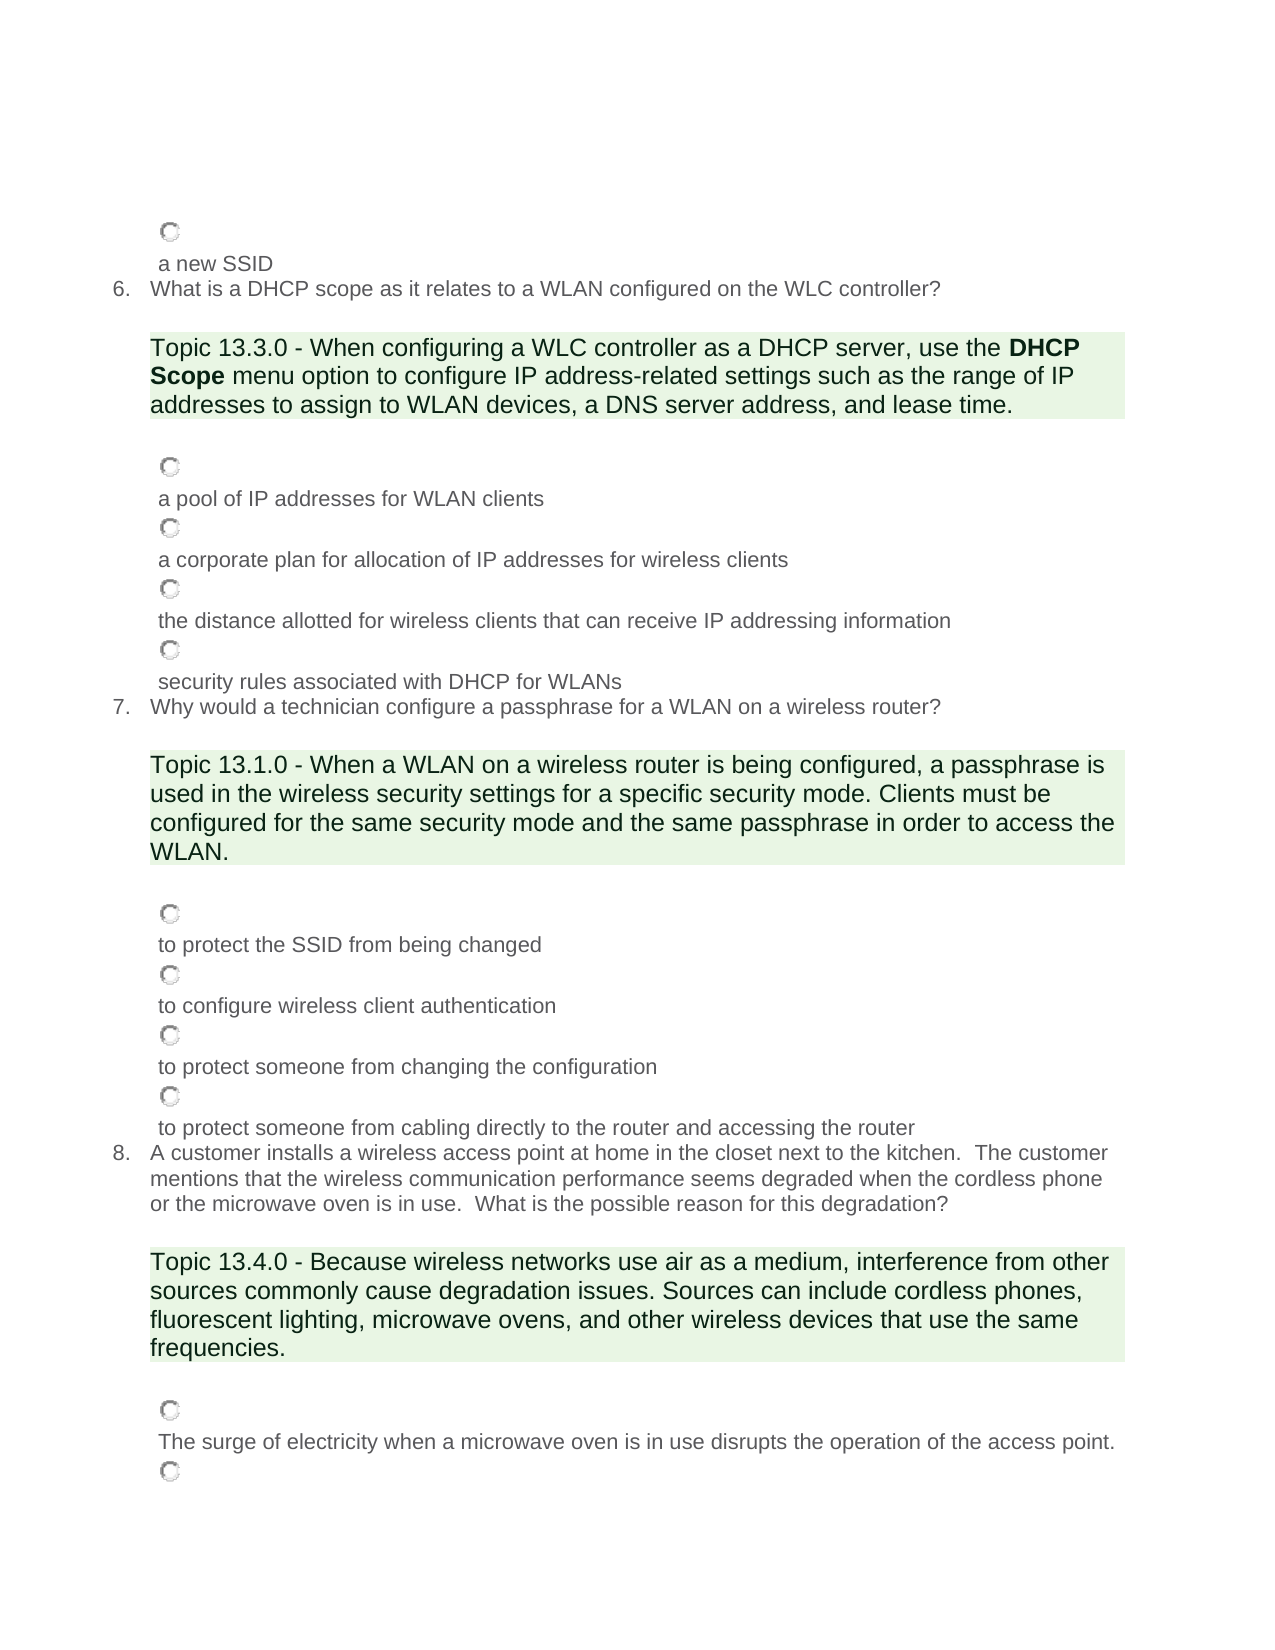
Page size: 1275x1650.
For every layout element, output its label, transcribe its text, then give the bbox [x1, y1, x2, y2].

text Topic 13.3.0 - When configuring a WLC controller as a DHCP server, use the DHCP Scope menu option to configure IP address-related settings such as the range of IP addresses to assign to WLAN devices, a DNS server address, and lease time. [150, 332, 1125, 419]
text to configure wireless client authentication [158, 993, 1125, 1018]
text The surge of electricity when a microwave oven is in use disrupts the operation of the access point. [158, 1429, 1125, 1454]
text a corporate plan for allocation of IP addresses for wireless clients [158, 547, 1125, 572]
text a pool of IP addresses for WLAN clients [158, 486, 1125, 511]
text to protect someone from cabling directly to the router and accessing the router [158, 1115, 1125, 1140]
text Topic 13.4.0 - Because wireless networks use air as a medium, interference from other sources commonly cause degradation issues. Sources can include cordless phones, fluorescent lighting, microwave ovens, and other wireless devices that use the same frequencies. [150, 1247, 1125, 1362]
text Topic 13.1.0 - When a WLAN on a wireless router is being configured, a passphrase is used in the wireless security settings for a specific security mode. Clients must be configured for the same security mode and the same passphrase in order to access the WLAN. [150, 750, 1125, 865]
list What is a DHCP scope as it relates to a WLAN configured on the WLC controller? [112, 276, 1125, 301]
text security rules associated with DHCP for WLANs [158, 668, 1125, 694]
text a new SSID [158, 251, 1125, 276]
text the distance allotted for wireless clients that can receive IP addressing information [158, 608, 1125, 633]
text to protect the SSID from being changed [158, 932, 1125, 957]
list Why would a technician configure a passphrase for a WLAN on a wireless router? [112, 694, 1125, 719]
text to protect someone from changing the configuration [158, 1054, 1125, 1079]
list A customer installs a wireless access point at home in the closet next to the kitchen. The customer mentions that the wireless communication performance seems degraded when the cordless phone or the microwave oven is in use. What is the possible reason for this degradation? [112, 1140, 1125, 1216]
